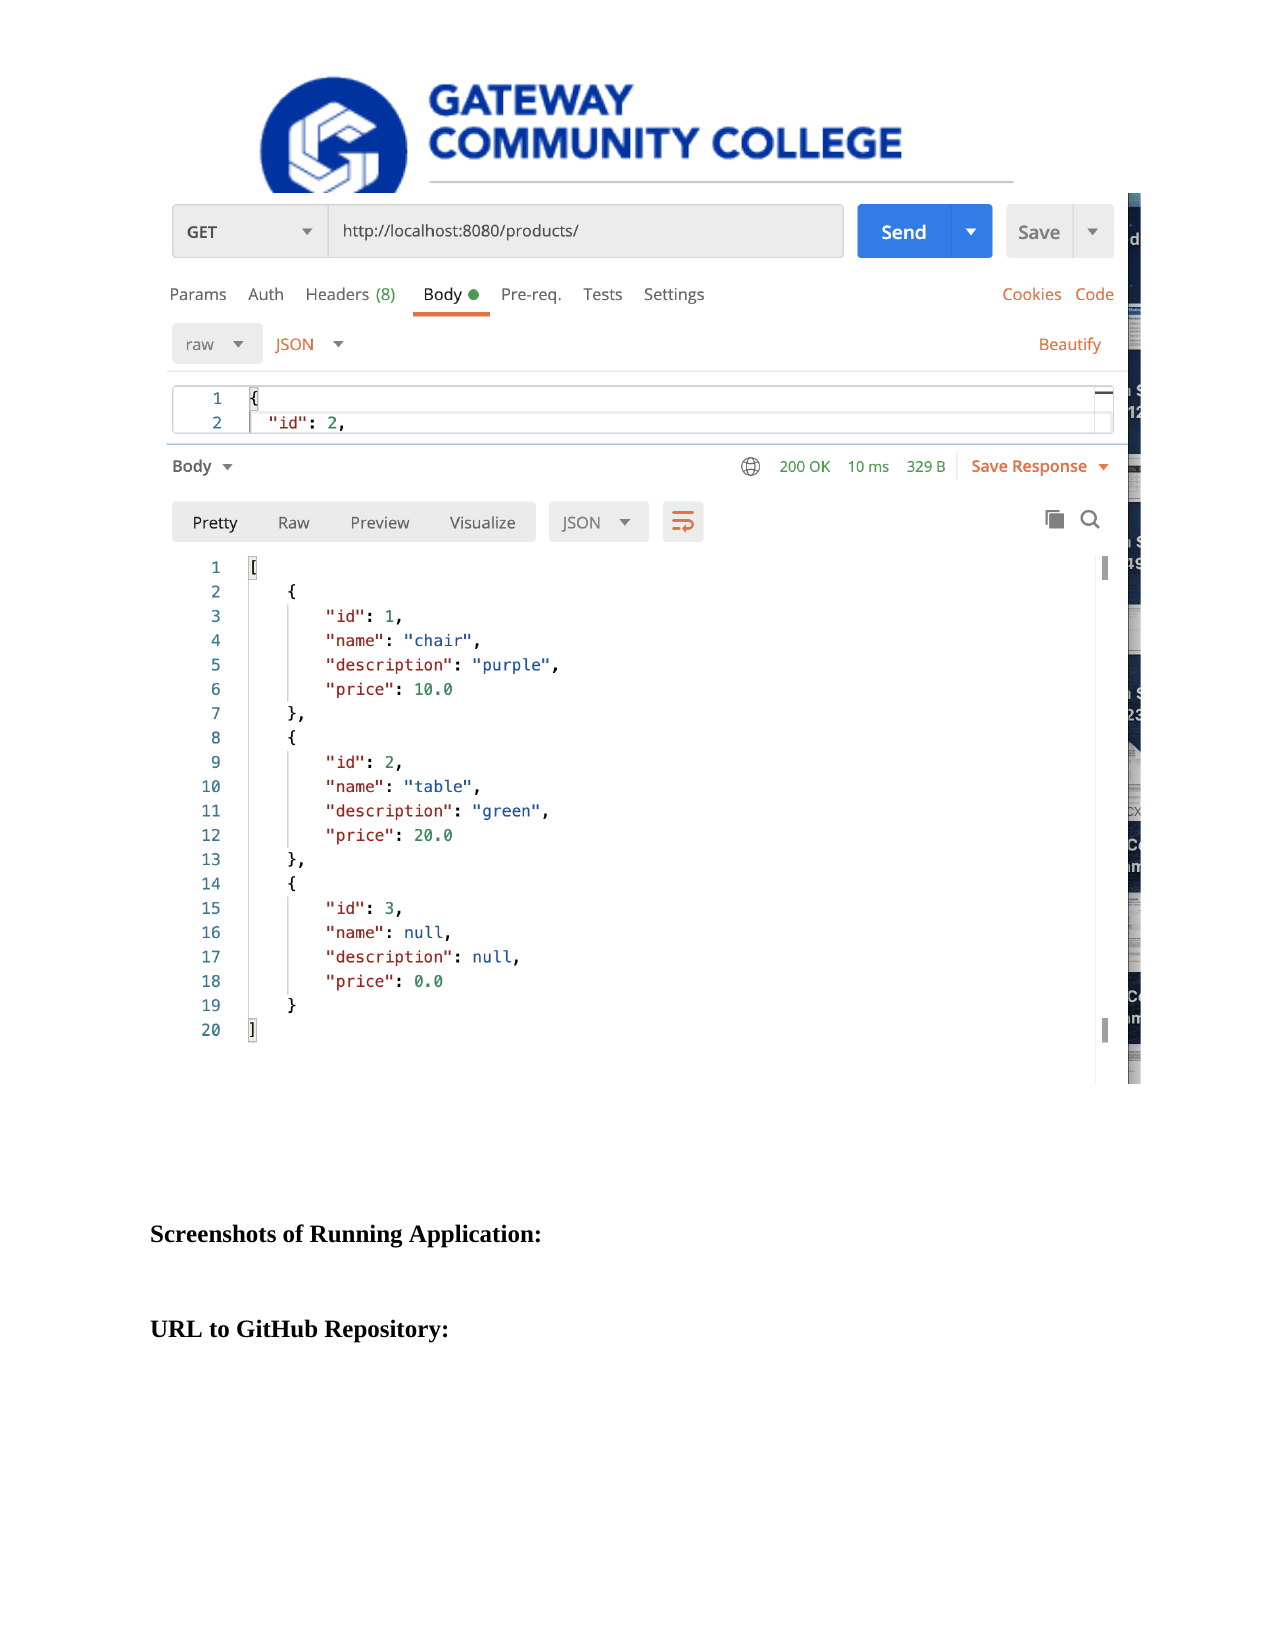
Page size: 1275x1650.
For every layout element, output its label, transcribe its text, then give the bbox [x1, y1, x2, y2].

picture [165, 75, 1141, 1084]
text URL to GitHub Repository: [150, 1314, 1125, 1343]
text Screenshots of Running Application: [150, 1219, 1125, 1247]
